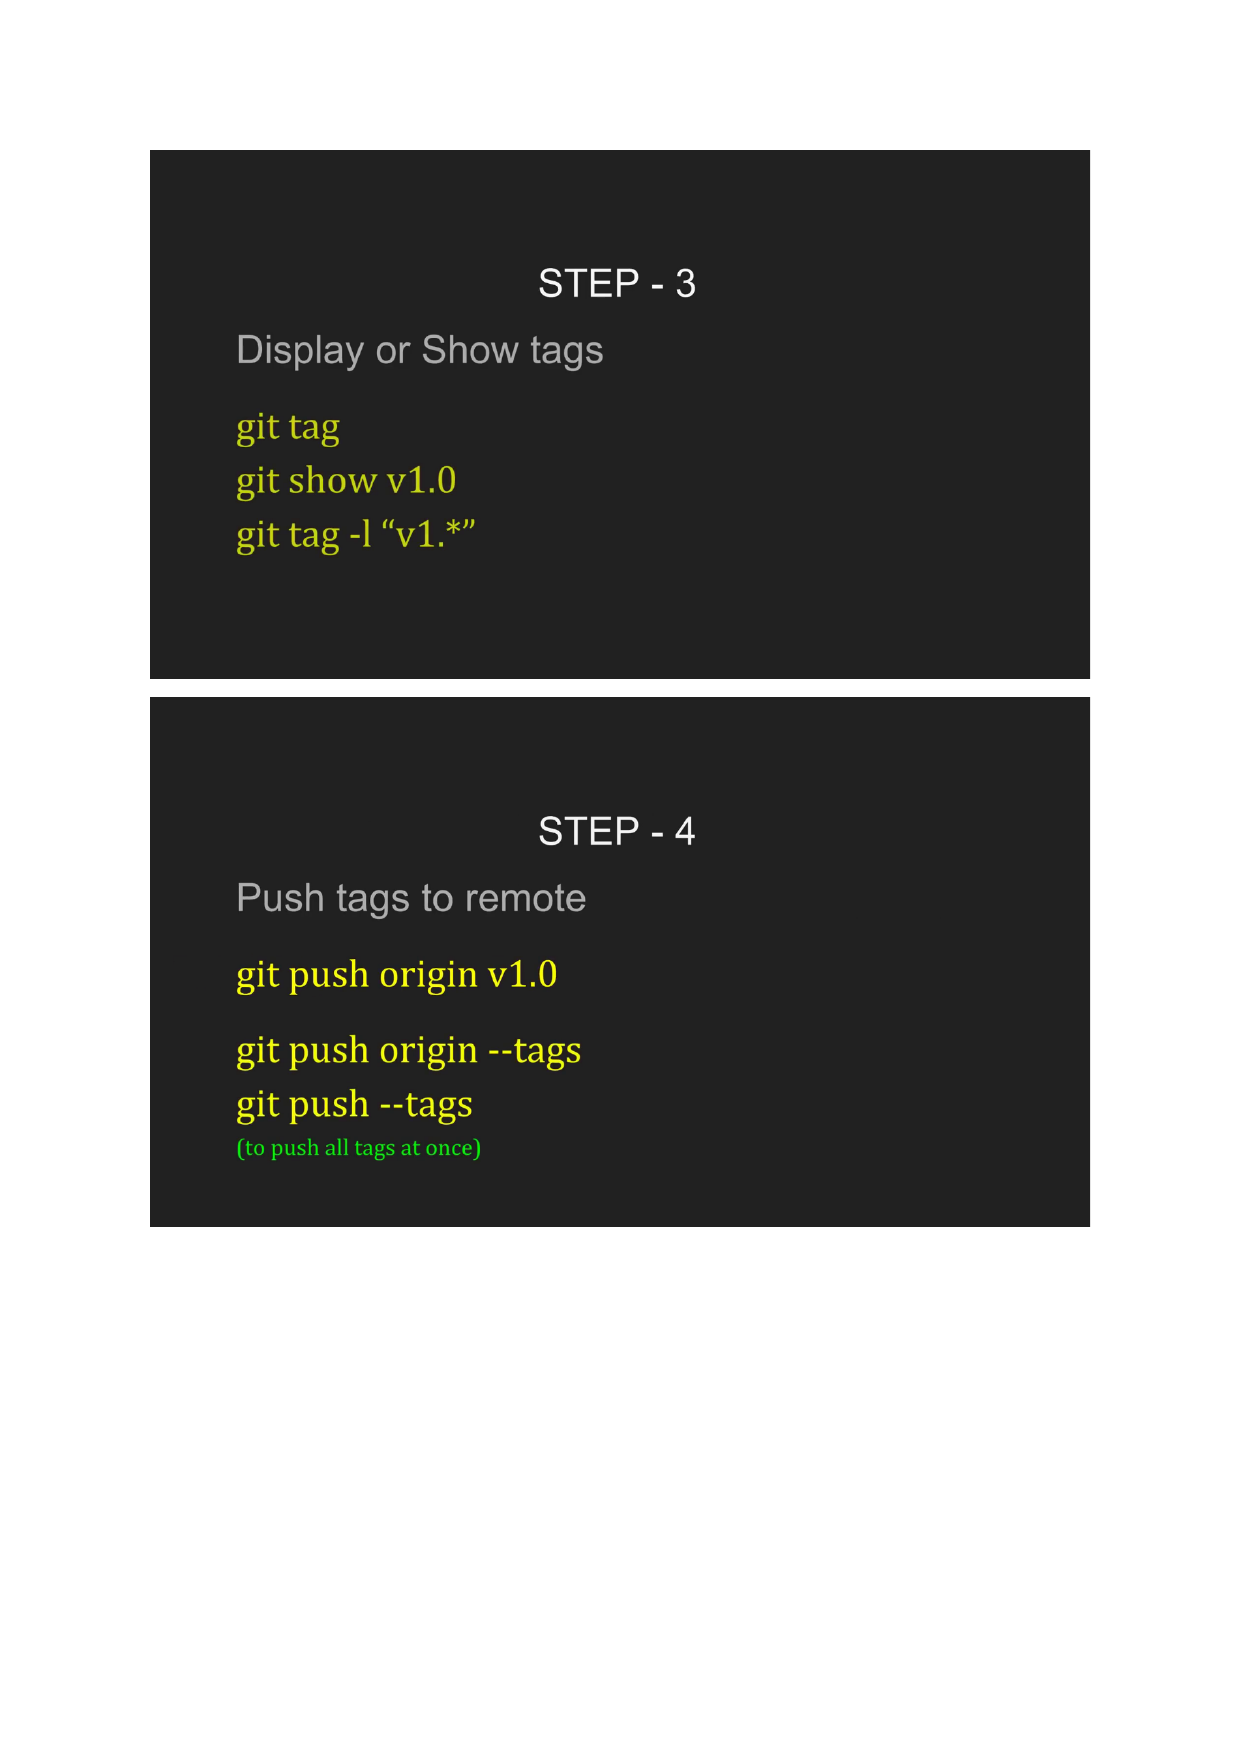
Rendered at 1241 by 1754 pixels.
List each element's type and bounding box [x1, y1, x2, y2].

picture [150, 150, 1091, 679]
picture [150, 697, 1091, 1227]
